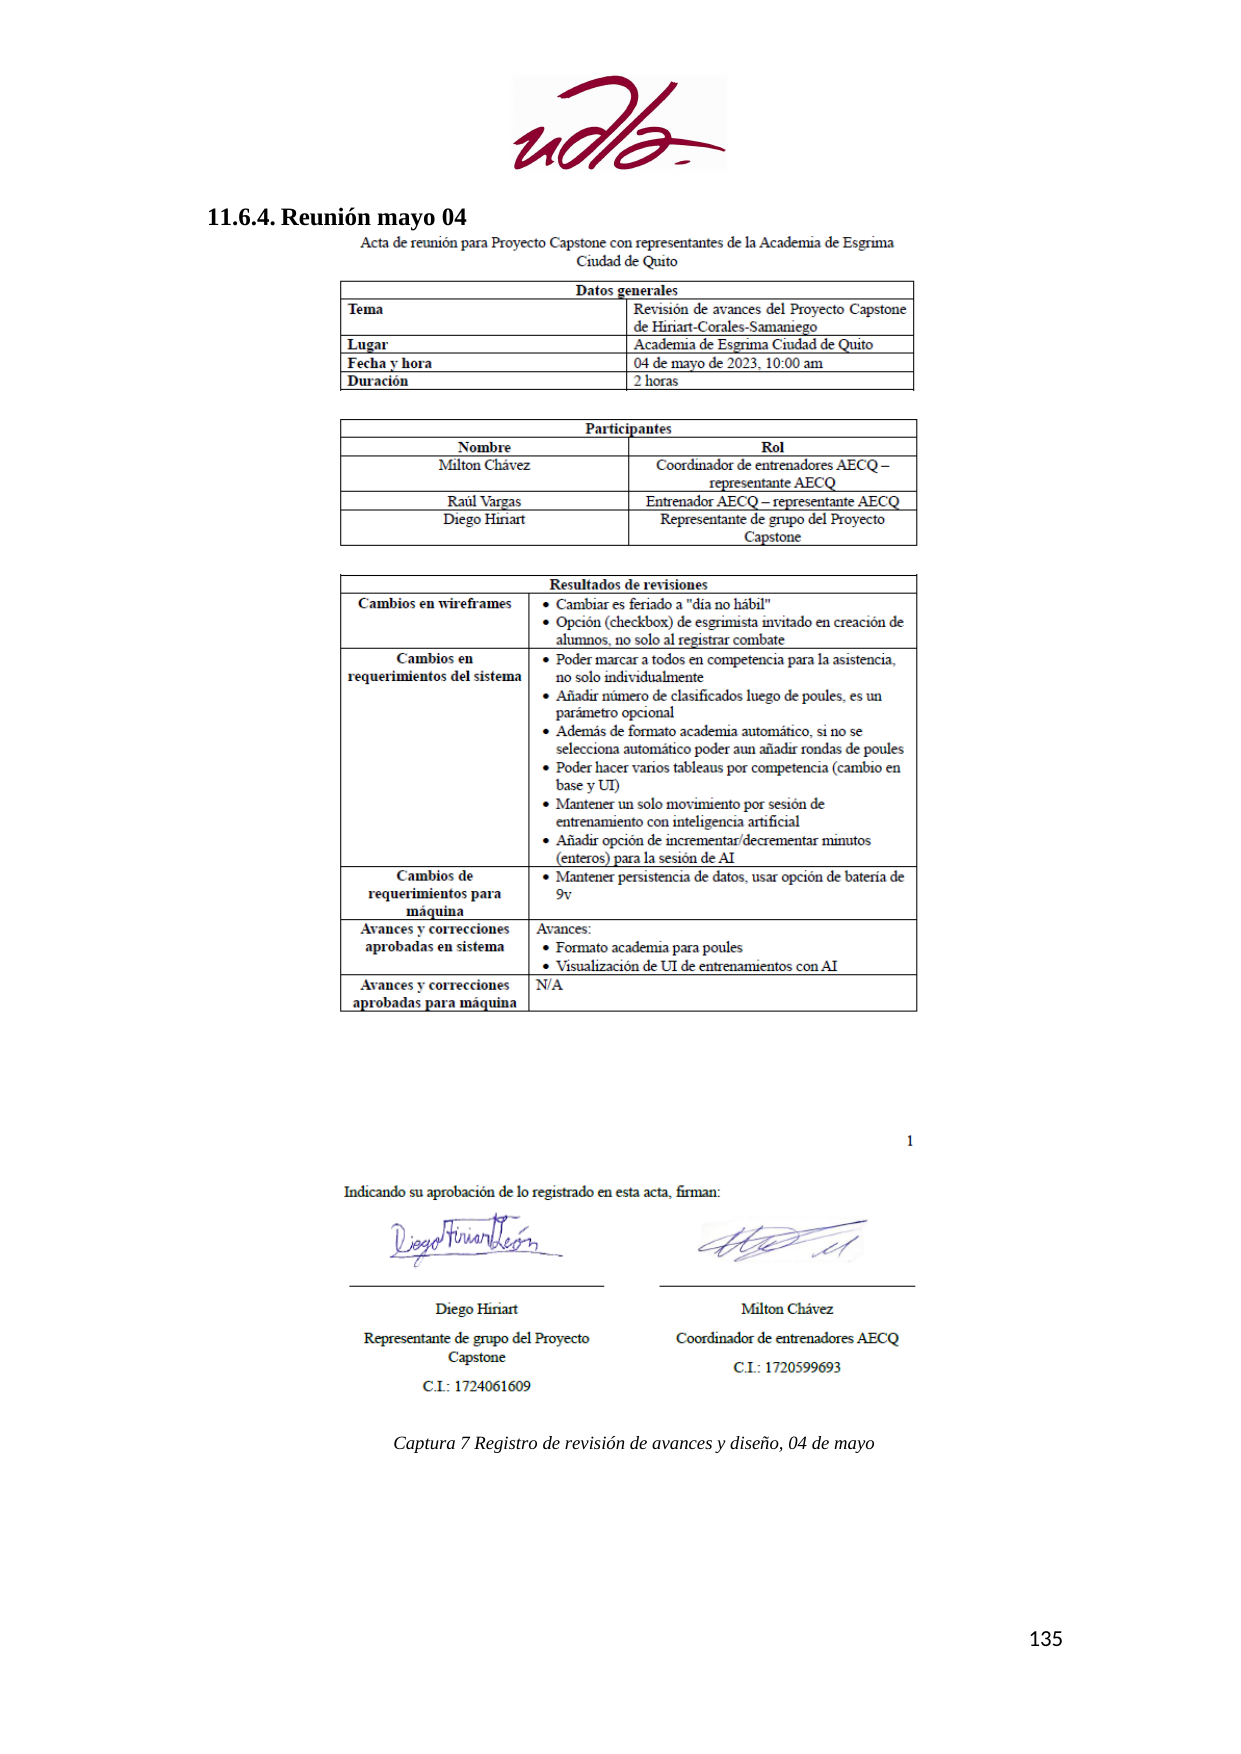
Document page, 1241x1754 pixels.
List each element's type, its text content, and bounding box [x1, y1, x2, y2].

picture [509, 73, 731, 174]
picture [335, 234, 935, 1152]
subtitle Reunión mayo 04 [207, 202, 1063, 231]
picture [339, 1176, 931, 1407]
text Captura 7 Registro de revisión de avances y diseño, 04 de mayo [207, 1432, 1063, 1453]
